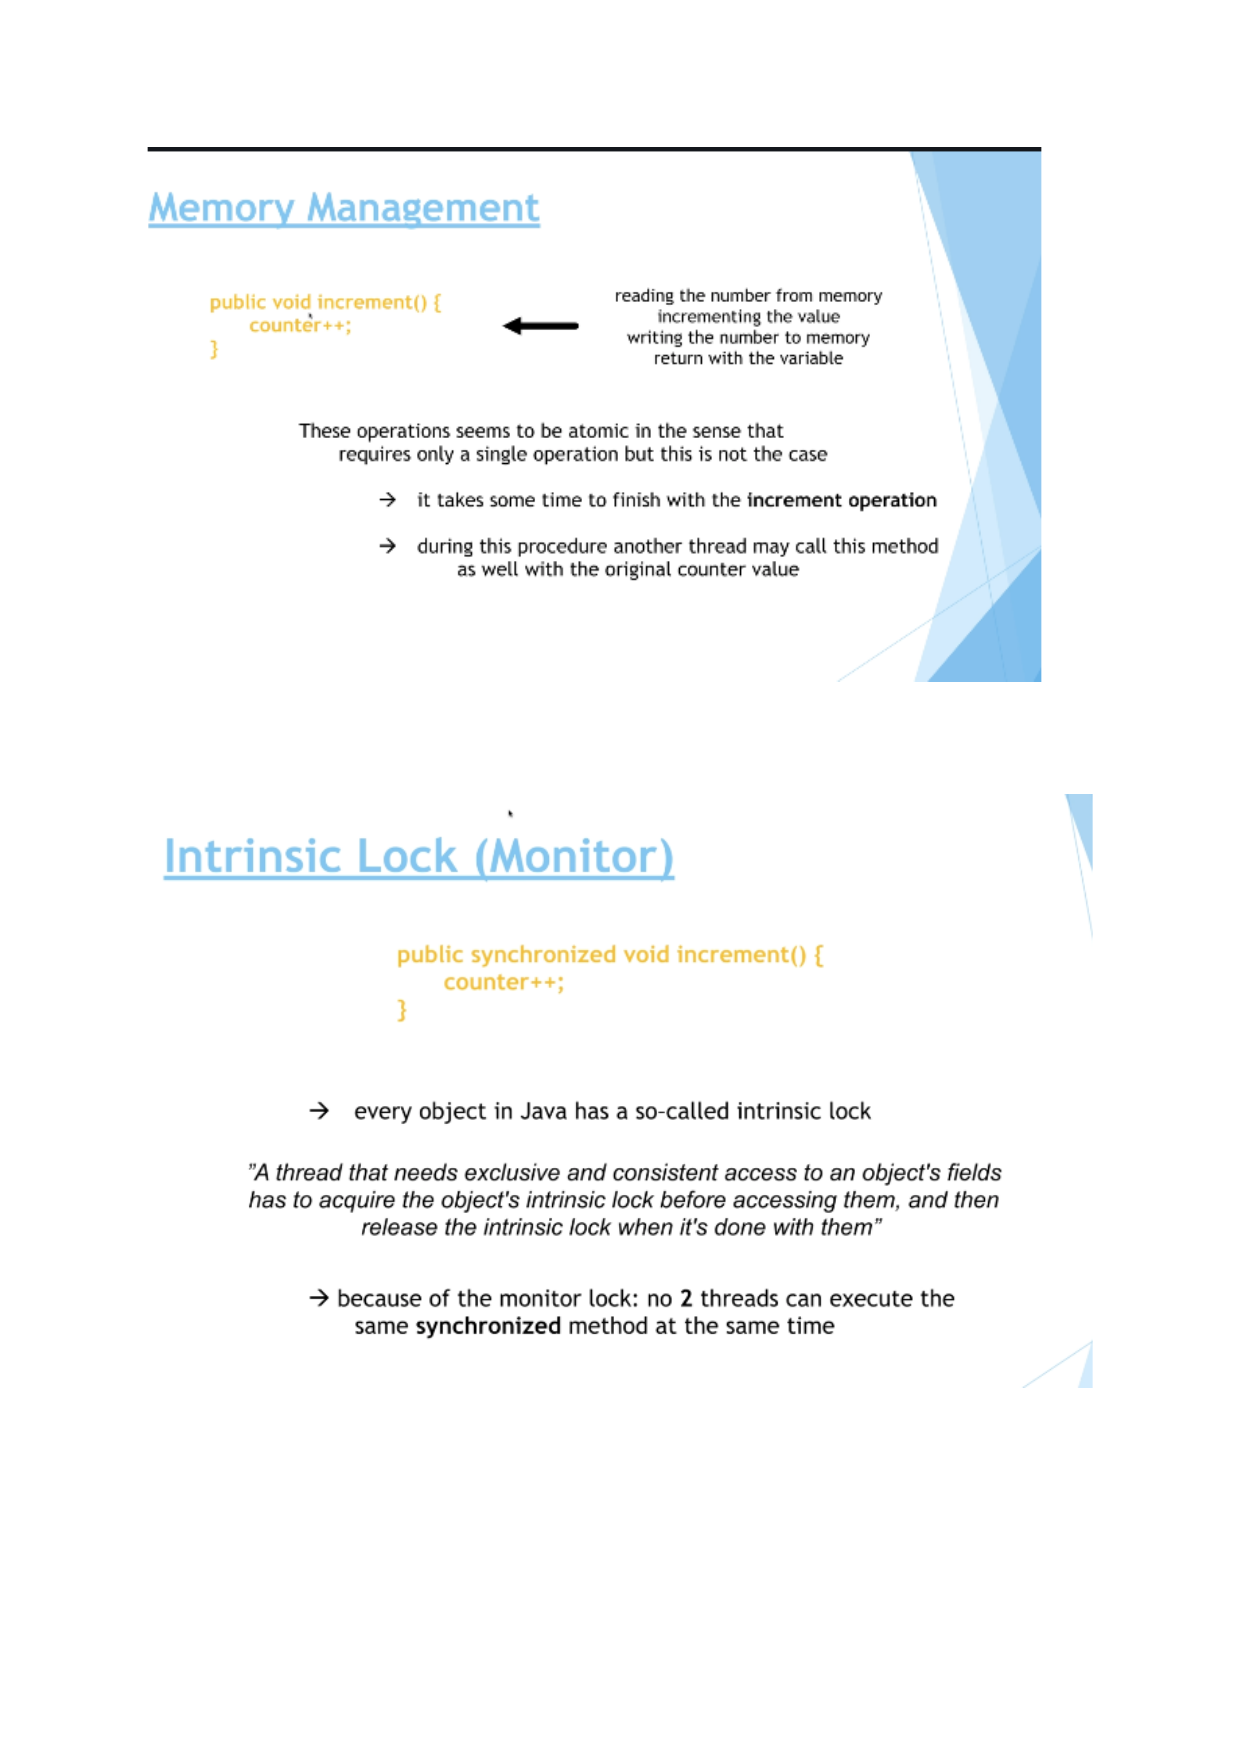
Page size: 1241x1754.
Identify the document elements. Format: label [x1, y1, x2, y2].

picture [147, 794, 1093, 1388]
picture [147, 147, 1042, 682]
